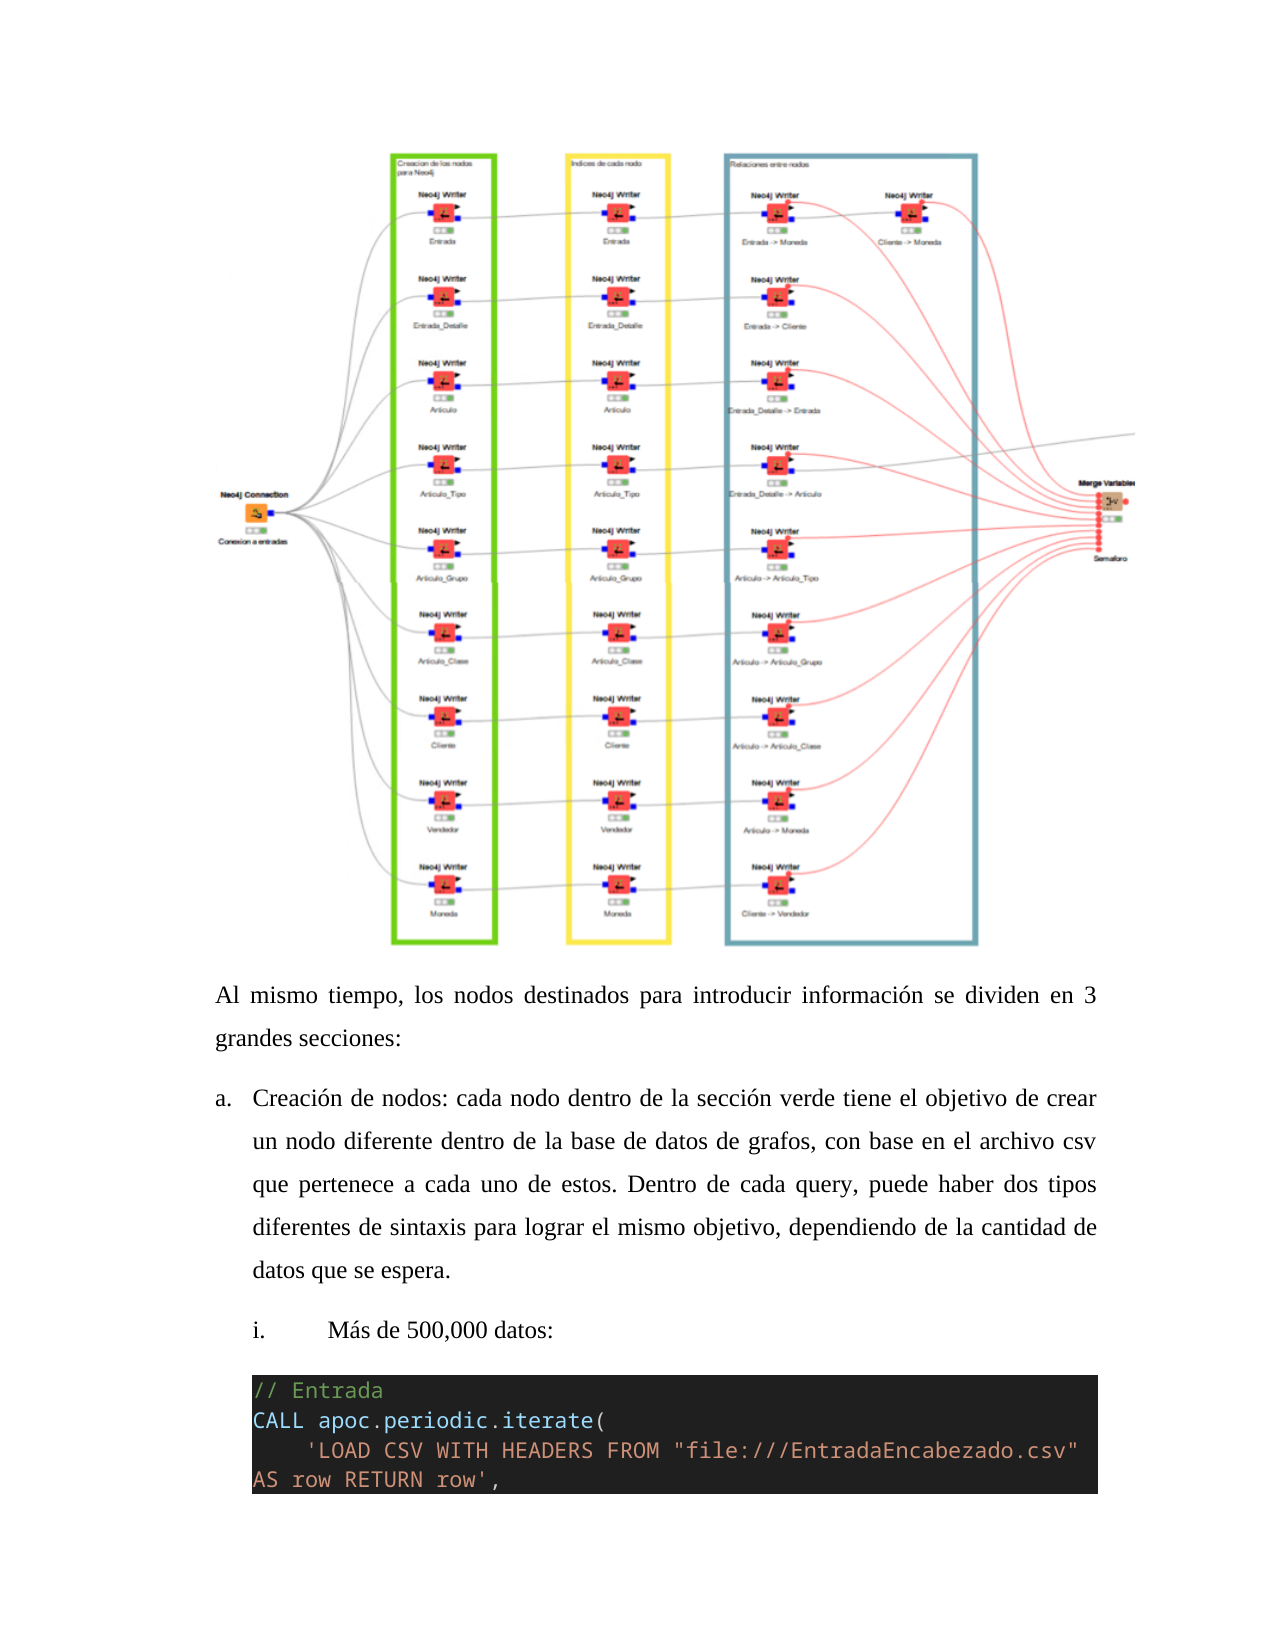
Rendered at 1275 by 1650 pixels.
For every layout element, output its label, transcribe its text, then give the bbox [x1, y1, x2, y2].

list Más de 500,000 datos: [252, 1315, 1098, 1344]
picture [214, 147, 1136, 948]
text // Entrada [252, 1375, 1098, 1405]
list Creación de nodos: cada nodo dentro de la sección verde tiene el objetivo de crear un nodo diferente dentro de la base de datos de grafos, con base en el archivo csv que pertenece a cada uno de estos. Dentro de cada query, puede haber dos tipos diferentes de sintaxis para lograr el mismo objetivo, dependiendo de la cantidad de datos que se espera. [215, 1083, 1098, 1284]
text Al mismo tiempo, los nodos destinados para introducir información se dividen en 3 grandes secciones: [215, 980, 1098, 1052]
text CALL apoc.periodic.iterate( [252, 1405, 1098, 1435]
text 'LOAD CSV WITH HEADERS FROM "file:///EntradaEncabezado.csv" AS row RETURN row', [252, 1435, 1098, 1494]
